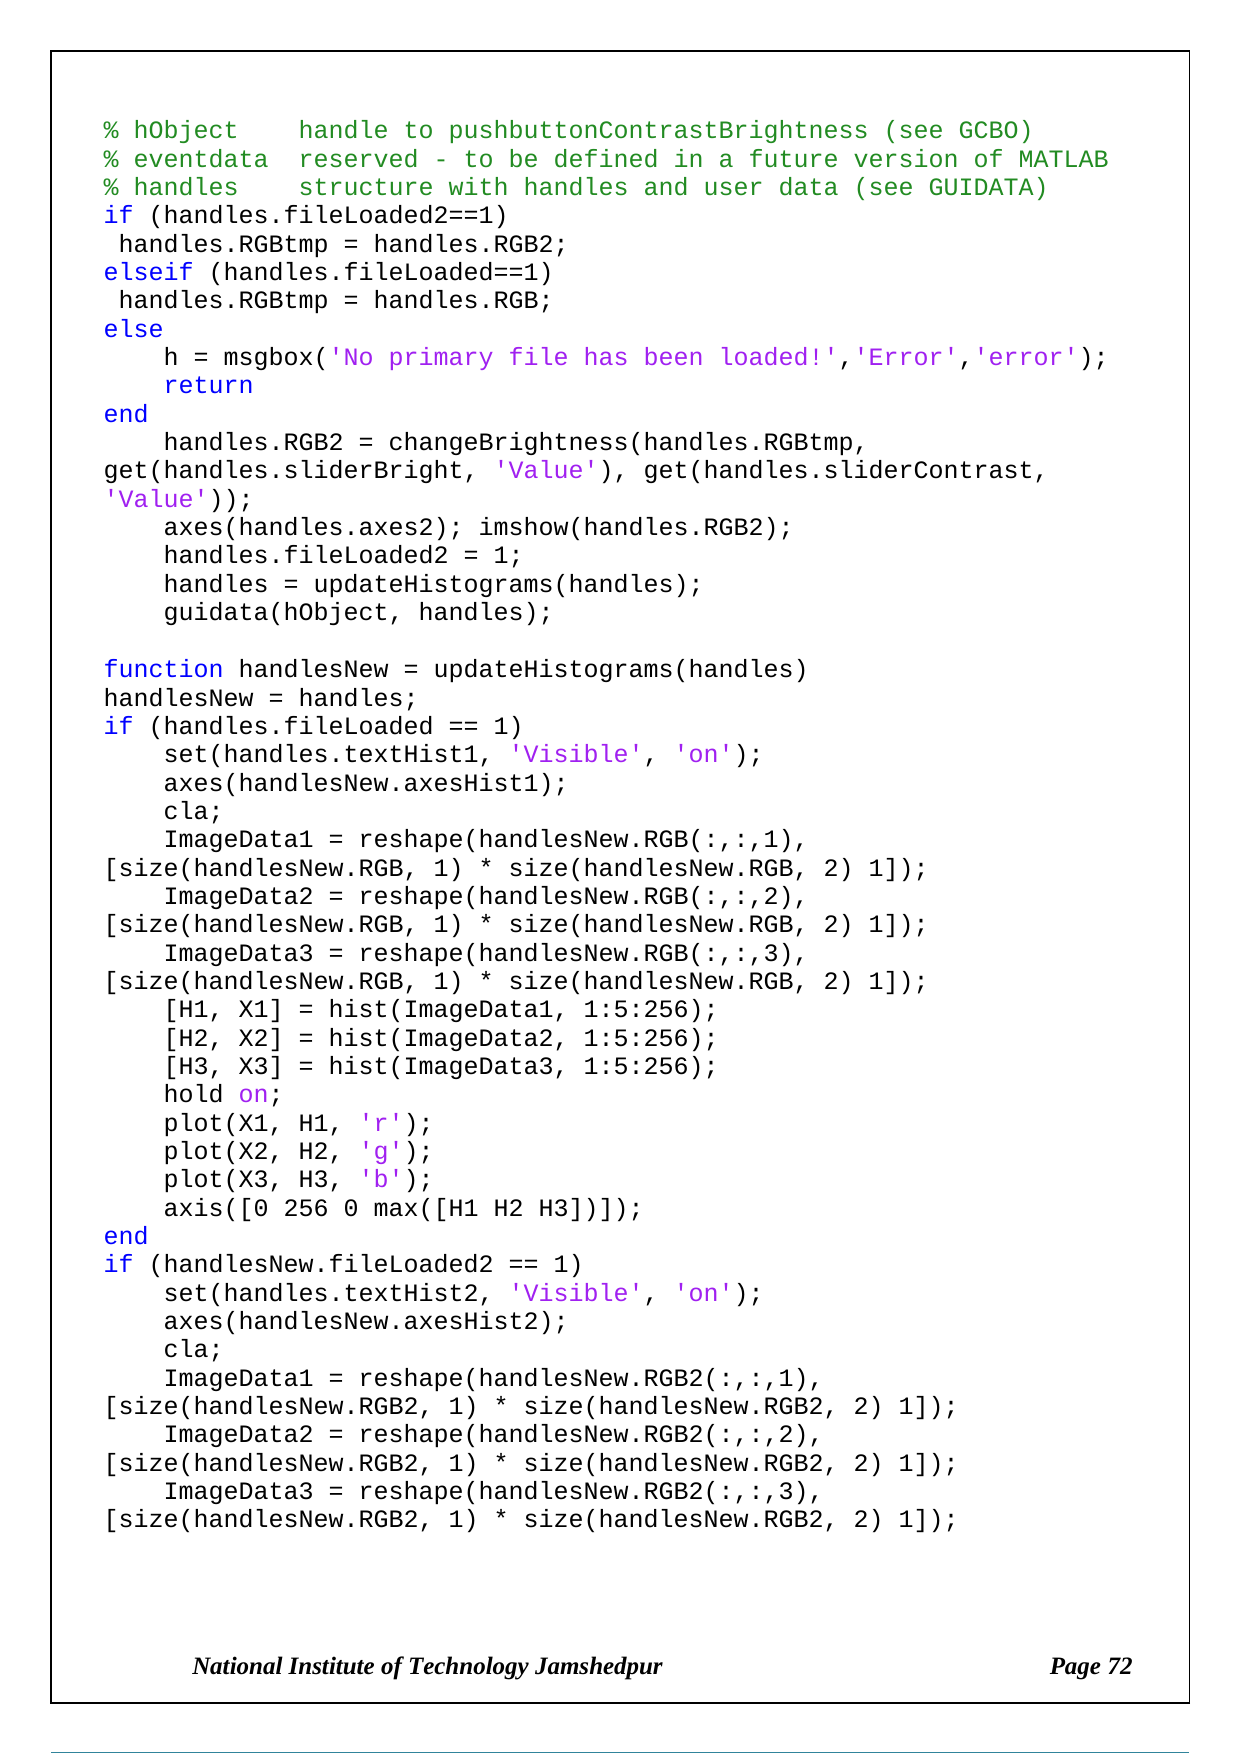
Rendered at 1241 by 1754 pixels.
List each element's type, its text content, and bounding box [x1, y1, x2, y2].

text plot(X1, H1, 'r'); [103, 1110, 1137, 1138]
text guidata(hObject, handles); [103, 600, 1137, 628]
text plot(X2, H2, 'g'); [103, 1138, 1137, 1167]
text elseif (handles.fileLoaded==1) [103, 260, 1137, 288]
text cla; [103, 798, 1137, 827]
text % handles structure with handles and user data (see GUIDATA) [103, 175, 1137, 203]
text plot(X3, H3, 'b'); [103, 1167, 1137, 1195]
text handles.RGBtmp = handles.RGB2; [103, 231, 1137, 260]
text h = msgbox('No primary file has been loaded!','Error','error'); [103, 345, 1137, 373]
text end [103, 401, 1137, 430]
text end [103, 1223, 1137, 1252]
text ImageData1 = reshape(handlesNew.RGB(:,:,1), [size(handlesNew.RGB, 1) * size(handlesNew.RGB, 2) 1]); [103, 827, 1137, 883]
text function handlesNew = updateHistograms(handles) [103, 657, 1137, 685]
text % hObject handle to pushbuttonContrastBrightness (see GCBO) [103, 118, 1137, 146]
text ImageData2 = reshape(handlesNew.RGB2(:,:,2), [size(handlesNew.RGB2, 1) * size(handlesNew.RGB2, 2) 1]); [103, 1422, 1137, 1478]
text handles.RGBtmp = handles.RGB; [103, 288, 1137, 316]
text axis([0 256 0 max([H1 H2 H3])]); [103, 1195, 1137, 1223]
text ImageData2 = reshape(handlesNew.RGB(:,:,2), [size(handlesNew.RGB, 1) * size(handlesNew.RGB, 2) 1]); [103, 883, 1137, 940]
text handles.fileLoaded2 = 1; [103, 543, 1137, 571]
text set(handles.textHist1, 'Visible', 'on'); [103, 742, 1137, 770]
text ImageData1 = reshape(handlesNew.RGB2(:,:,1), [size(handlesNew.RGB2, 1) * size(handlesNew.RGB2, 2) 1]); [103, 1365, 1137, 1422]
text axes(handlesNew.axesHist1); [103, 770, 1137, 798]
text axes(handles.axes2); imshow(handles.RGB2); [103, 515, 1137, 543]
text ImageData3 = reshape(handlesNew.RGB2(:,:,3), [size(handlesNew.RGB2, 1) * size(handlesNew.RGB2, 2) 1]); [103, 1478, 1137, 1535]
text [H1, X1] = hist(ImageData1, 1:5:256); [103, 997, 1137, 1025]
text if (handlesNew.fileLoaded2 == 1) [103, 1252, 1137, 1280]
text [H2, X2] = hist(ImageData2, 1:5:256); [103, 1025, 1137, 1053]
text return [103, 373, 1137, 401]
text hold on; [103, 1082, 1137, 1110]
text % eventdata reserved - to be defined in a future version of MATLAB [103, 146, 1137, 175]
text handles = updateHistograms(handles); [103, 571, 1137, 600]
text else [103, 316, 1137, 345]
text cla; [103, 1337, 1137, 1365]
text set(handles.textHist2, 'Visible', 'on'); [103, 1280, 1137, 1308]
text ImageData3 = reshape(handlesNew.RGB(:,:,3), [size(handlesNew.RGB, 1) * size(handlesNew.RGB, 2) 1]); [103, 940, 1137, 997]
text [H3, X3] = hist(ImageData3, 1:5:256); [103, 1053, 1137, 1082]
text handles.RGB2 = changeBrightness(handles.RGBtmp, get(handles.sliderBright, 'Value'), get(handles.sliderContrast, 'Value')); [103, 430, 1137, 515]
text handlesNew = handles; [103, 685, 1137, 713]
text axes(handlesNew.axesHist2); [103, 1308, 1137, 1337]
text if (handles.fileLoaded2==1) [103, 203, 1137, 231]
text if (handles.fileLoaded == 1) [103, 713, 1137, 742]
